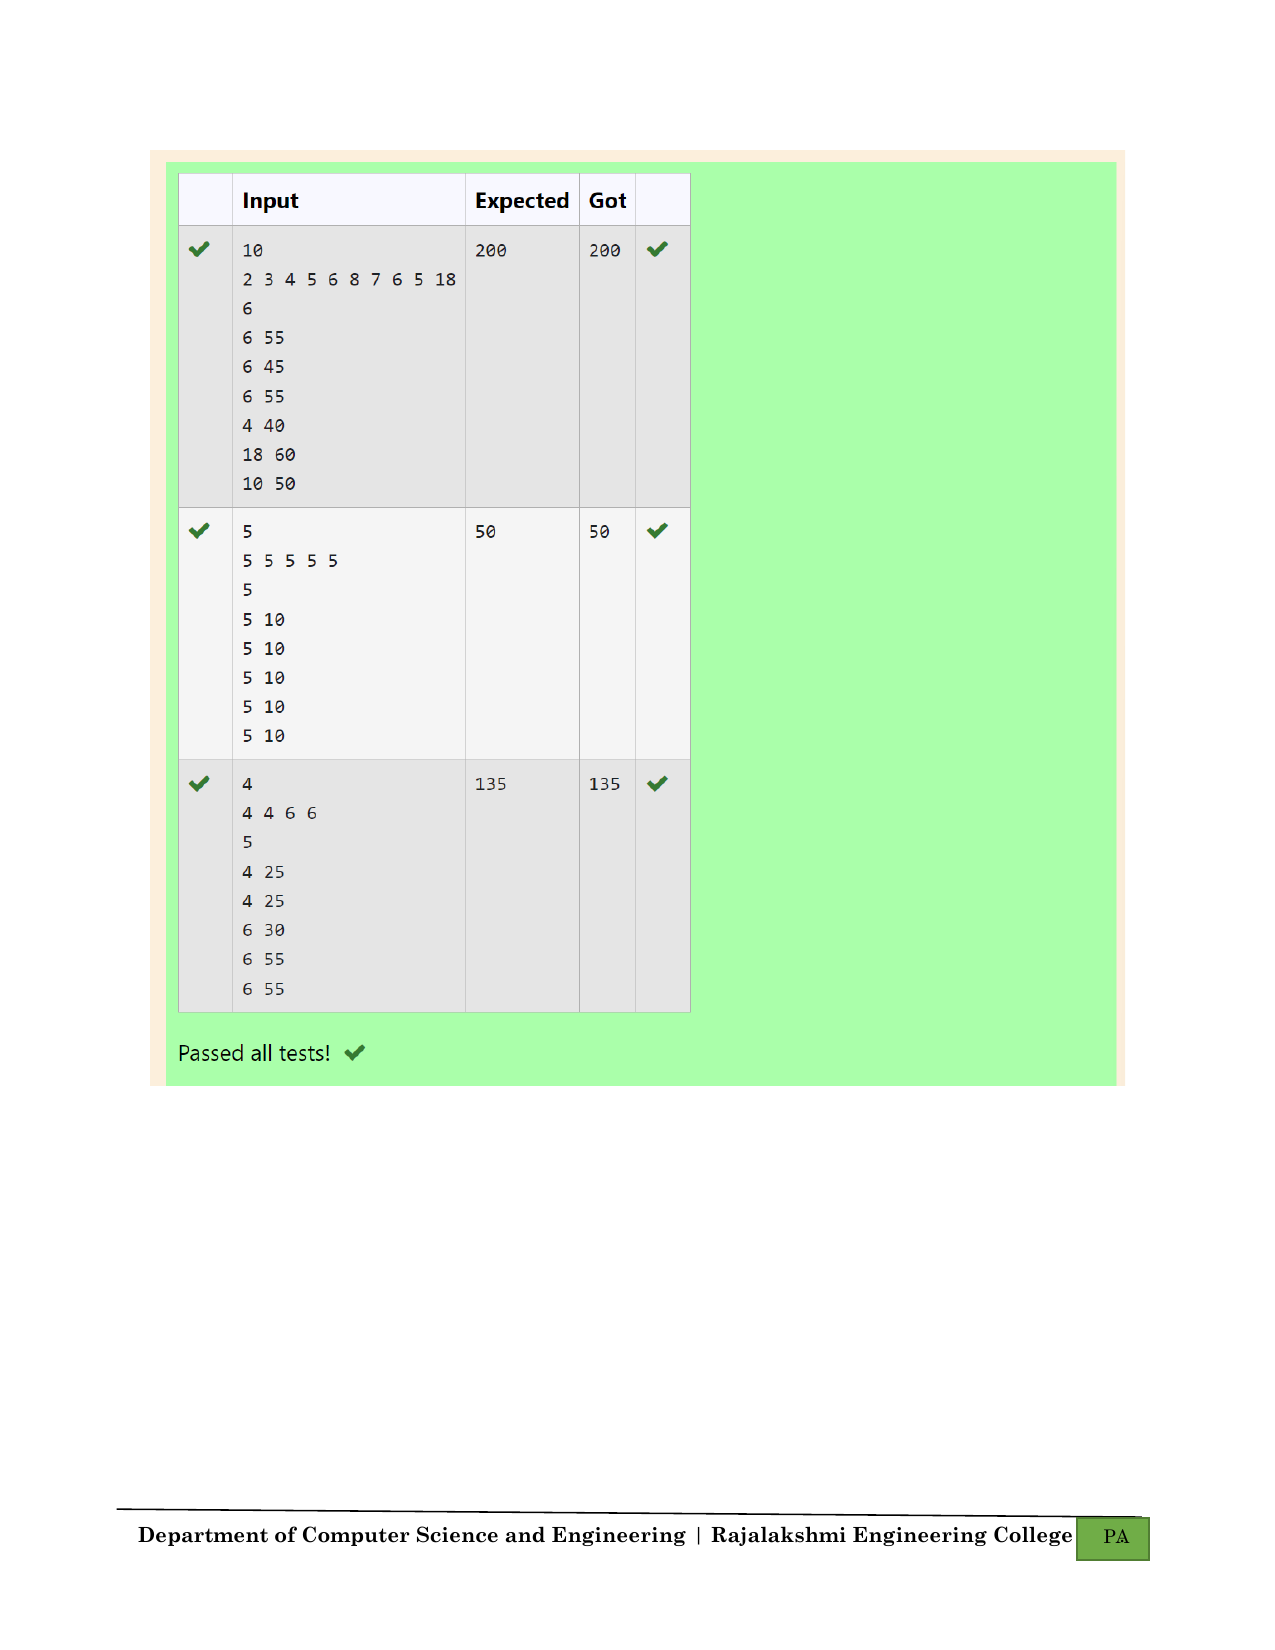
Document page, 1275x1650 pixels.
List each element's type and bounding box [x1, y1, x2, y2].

picture [150, 150, 1125, 1086]
